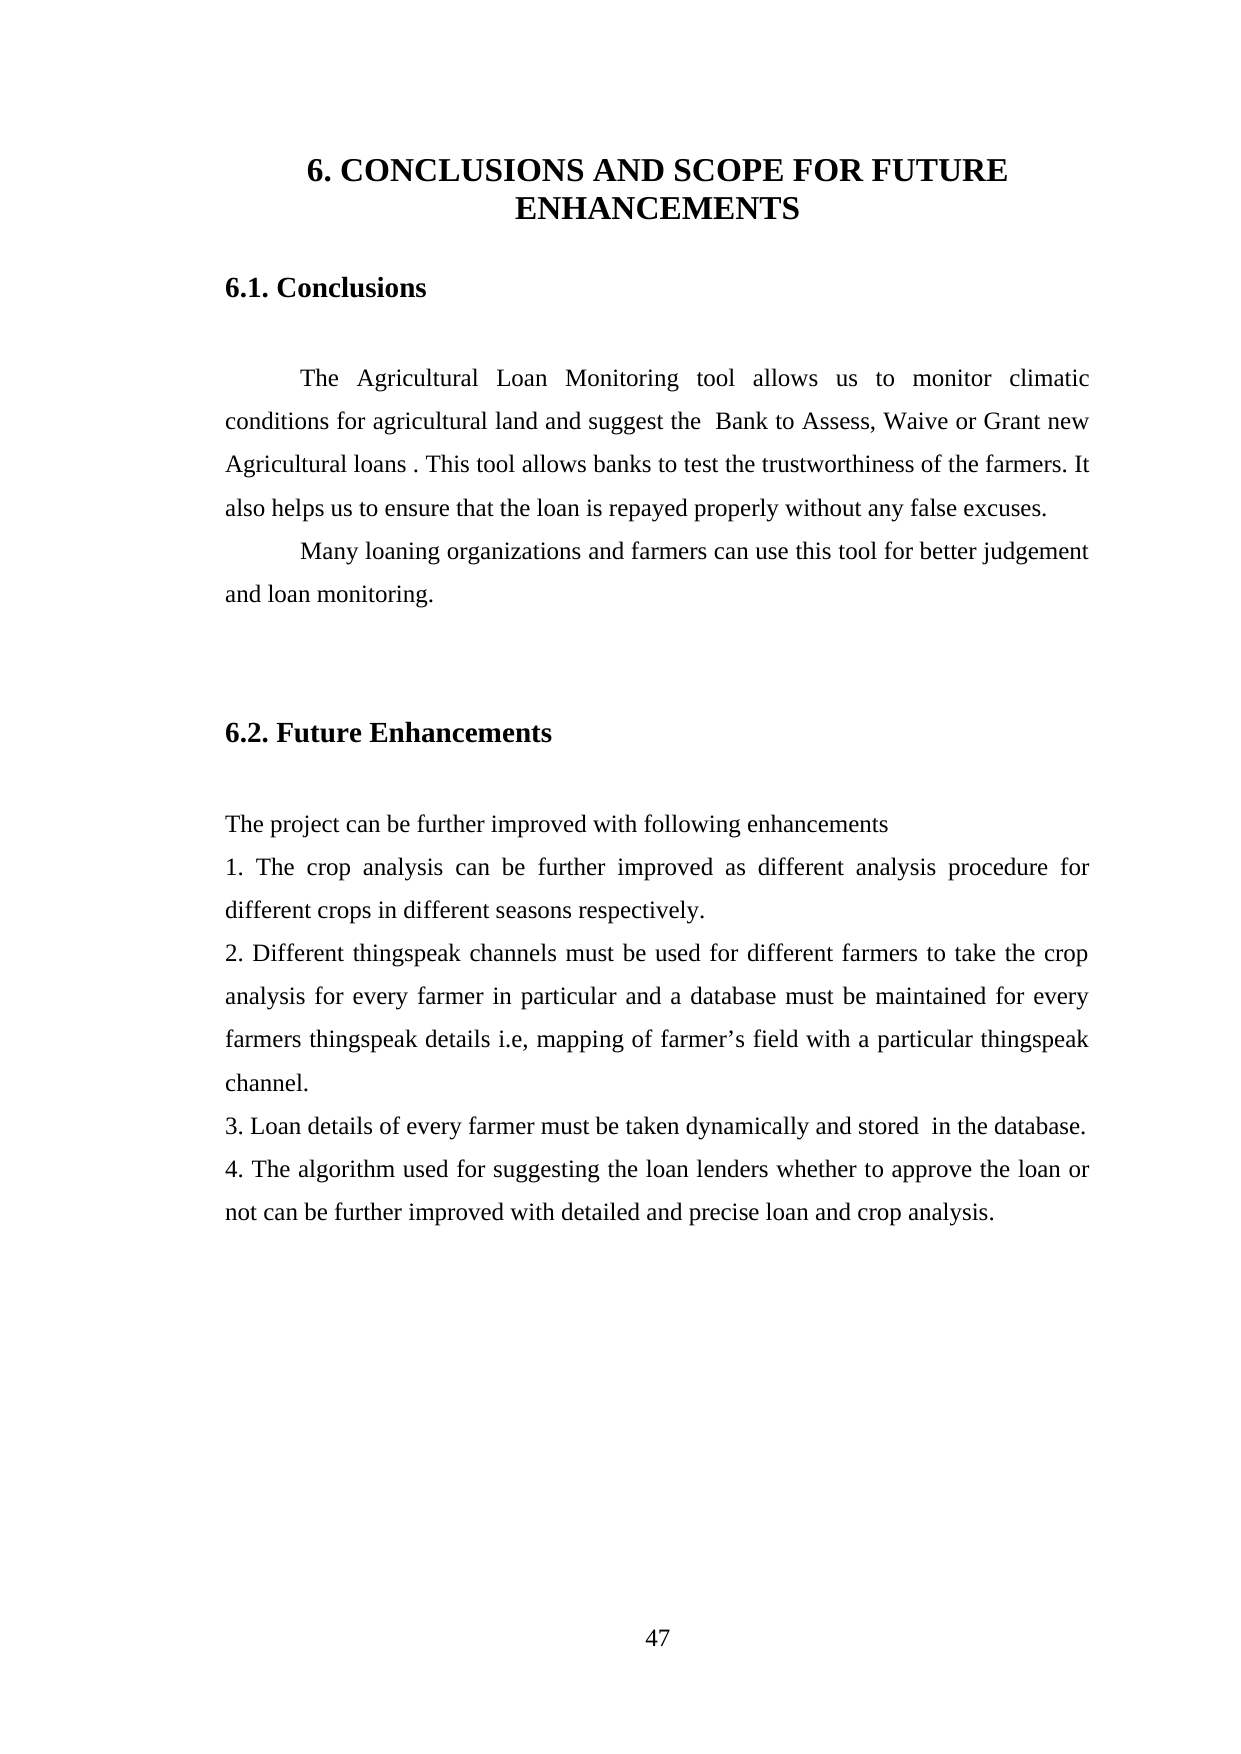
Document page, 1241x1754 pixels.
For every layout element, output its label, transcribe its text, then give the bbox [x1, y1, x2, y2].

text 4. The algorithm used for suggesting the loan lenders whether to approve the loan or not can be further improved with detailed and precise loan and crop analysis. [225, 1154, 1090, 1226]
text The project can be further improved with following enhancements [225, 809, 1090, 838]
subtitle 6. CONCLUSIONS AND SCOPE FOR FUTURE ENHANCEMENTS [225, 150, 1090, 227]
subtitle 6.2. Future Enhancements [225, 715, 1090, 749]
text 3. Loan details of every farmer must be taken dynamically and stored in the database. [225, 1111, 1090, 1139]
text Many loaning organizations and farmers can use this tool for better judgement and loan monitoring. [225, 536, 1090, 608]
text 2. Different thingspeak channels must be used for different farmers to take the crop analysis for every farmer in particular and a database must be maintained for every farmers thingspeak details i.e, mapping of farmer’s field with a particular thingspeak channel. [225, 938, 1090, 1096]
text 1. The crop analysis can be further improved as different analysis procedure for different crops in different seasons respectively. [225, 852, 1090, 924]
subtitle 6.1. Conclusions [225, 270, 1090, 303]
text The Agricultural Loan Monitoring tool allows us to monitor climatic conditions for agricultural land and suggest the Bank to Assess, Waive or Grant new Agricultural loans . This tool allows banks to test the trustworthiness of the farmers. It also helps us to ensure that the loan is repayed properly without any false excuses. [225, 363, 1090, 521]
